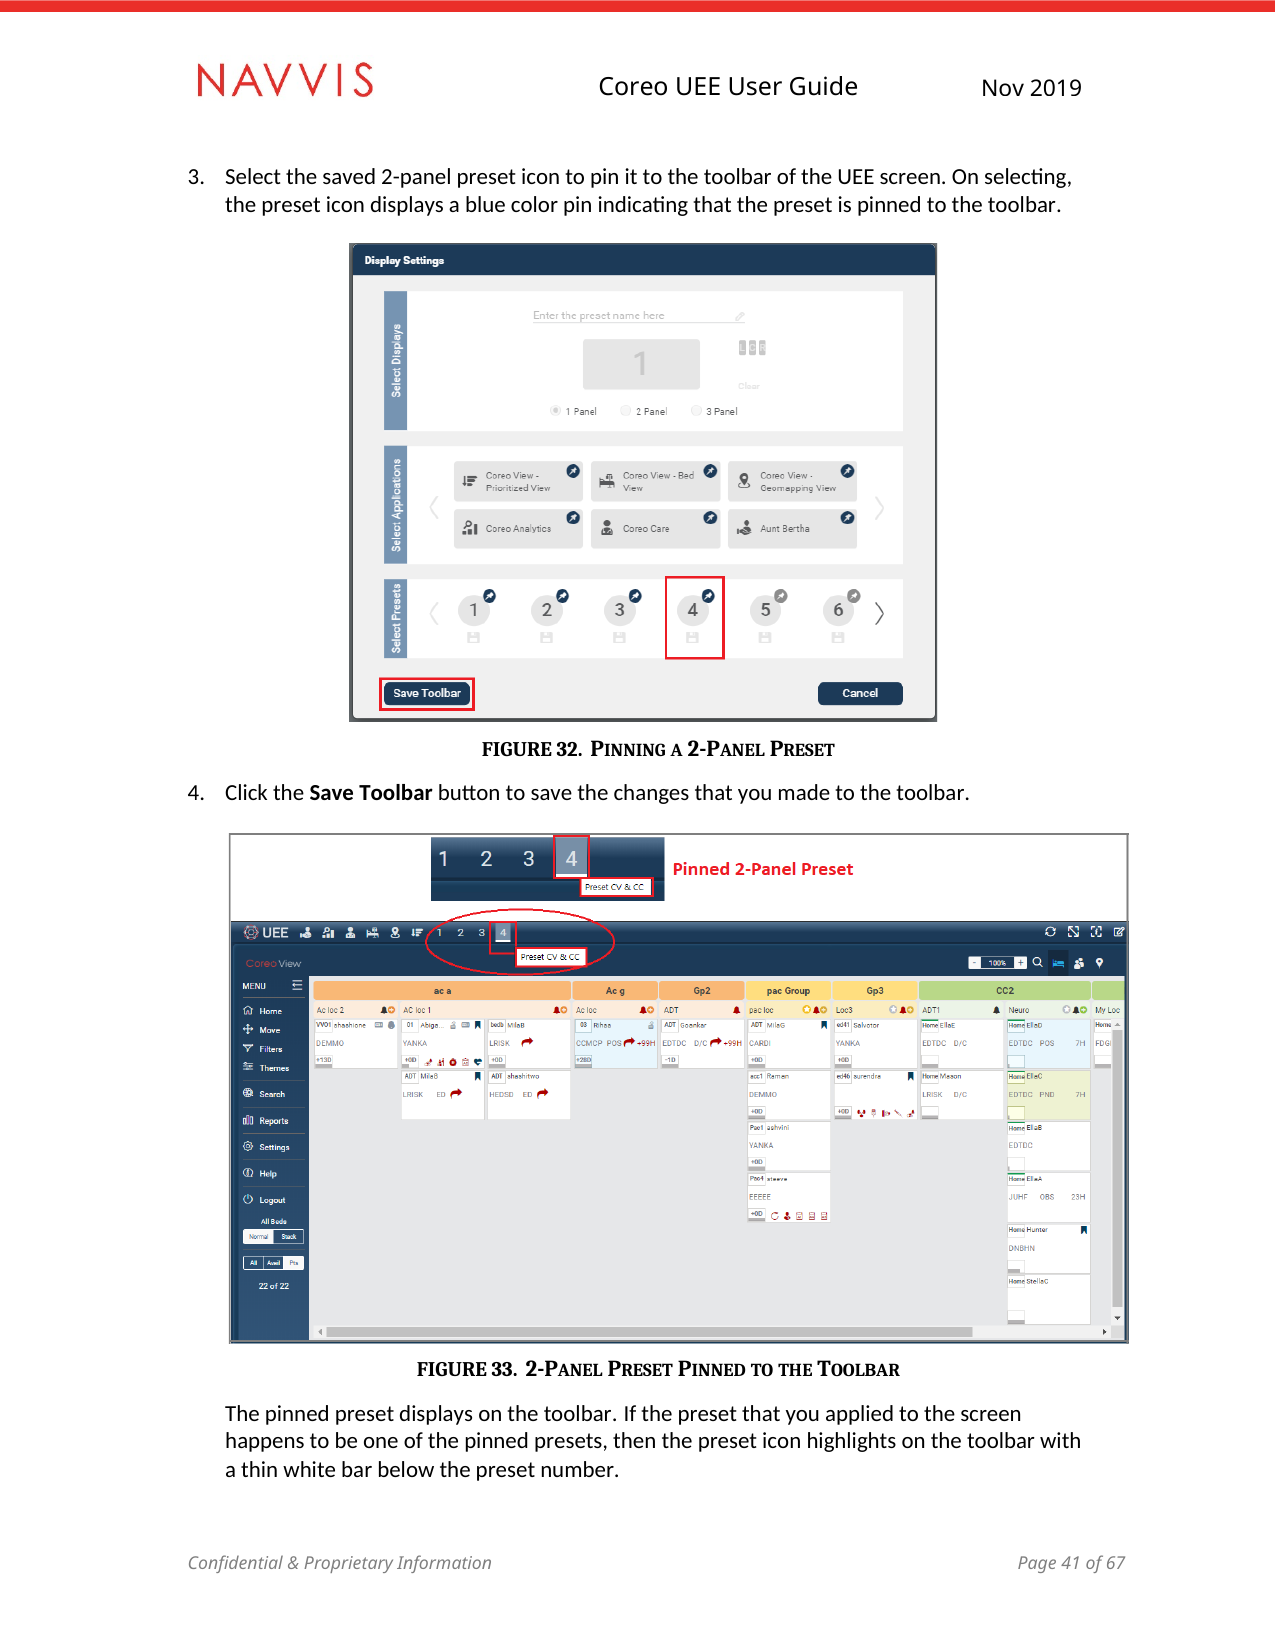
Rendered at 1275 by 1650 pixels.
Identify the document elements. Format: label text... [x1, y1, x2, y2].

picture [187, 55, 383, 104]
picture [349, 243, 938, 723]
picture [228, 831, 1129, 1344]
list Click the Save Toolbar button to save the changes that you made to the toolbar. [187, 778, 1087, 806]
text The pinned preset displays on the toolbar. If the preset that you applied to the screen happens to be one of the pinned presets, then the preset icon highlights on the toolbar with a thin white bar below the preset number. [225, 1399, 1087, 1483]
list Select the saved 2-panel preset icon to pin it to the toolbar of the UEE screen. On selecting, the preset icon displays a blue color pin indicating that the preset is pinned to the toolbar. [187, 162, 1087, 218]
text 2-Panel Preset Pinned to the Toolbar [229, 1356, 1087, 1382]
text Pinning a 2-Panel Preset [229, 736, 1087, 762]
